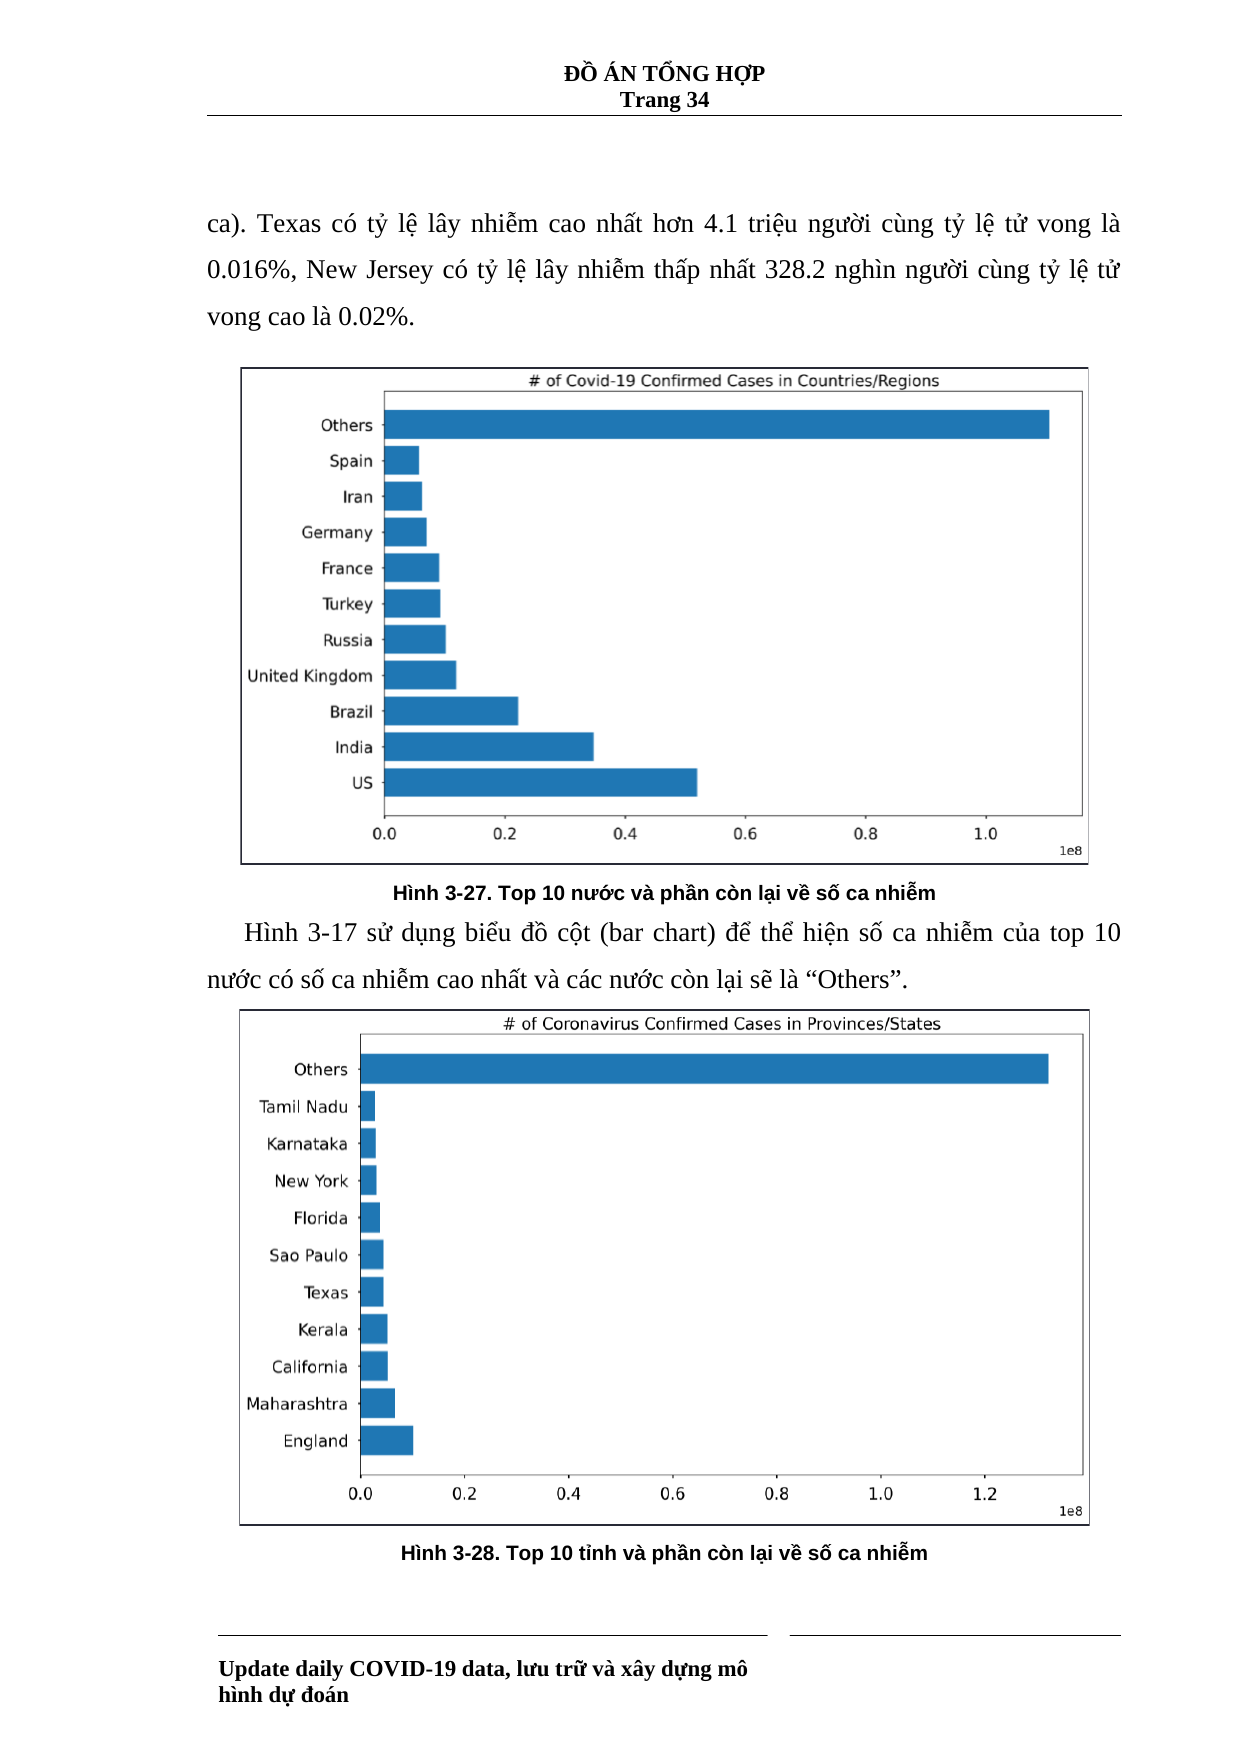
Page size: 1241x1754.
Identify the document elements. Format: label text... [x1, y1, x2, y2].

picture [240, 367, 1089, 865]
picture [239, 1009, 1090, 1526]
text Hình 3-17 sử dụng biểu đồ cột (bar chart) để thể hiện số ca nhiễm của top 10 nước có số ca nhiễm cao nhất và các nước còn lại sẽ là “Others”. [207, 916, 1122, 994]
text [207, 207, 1122, 331]
